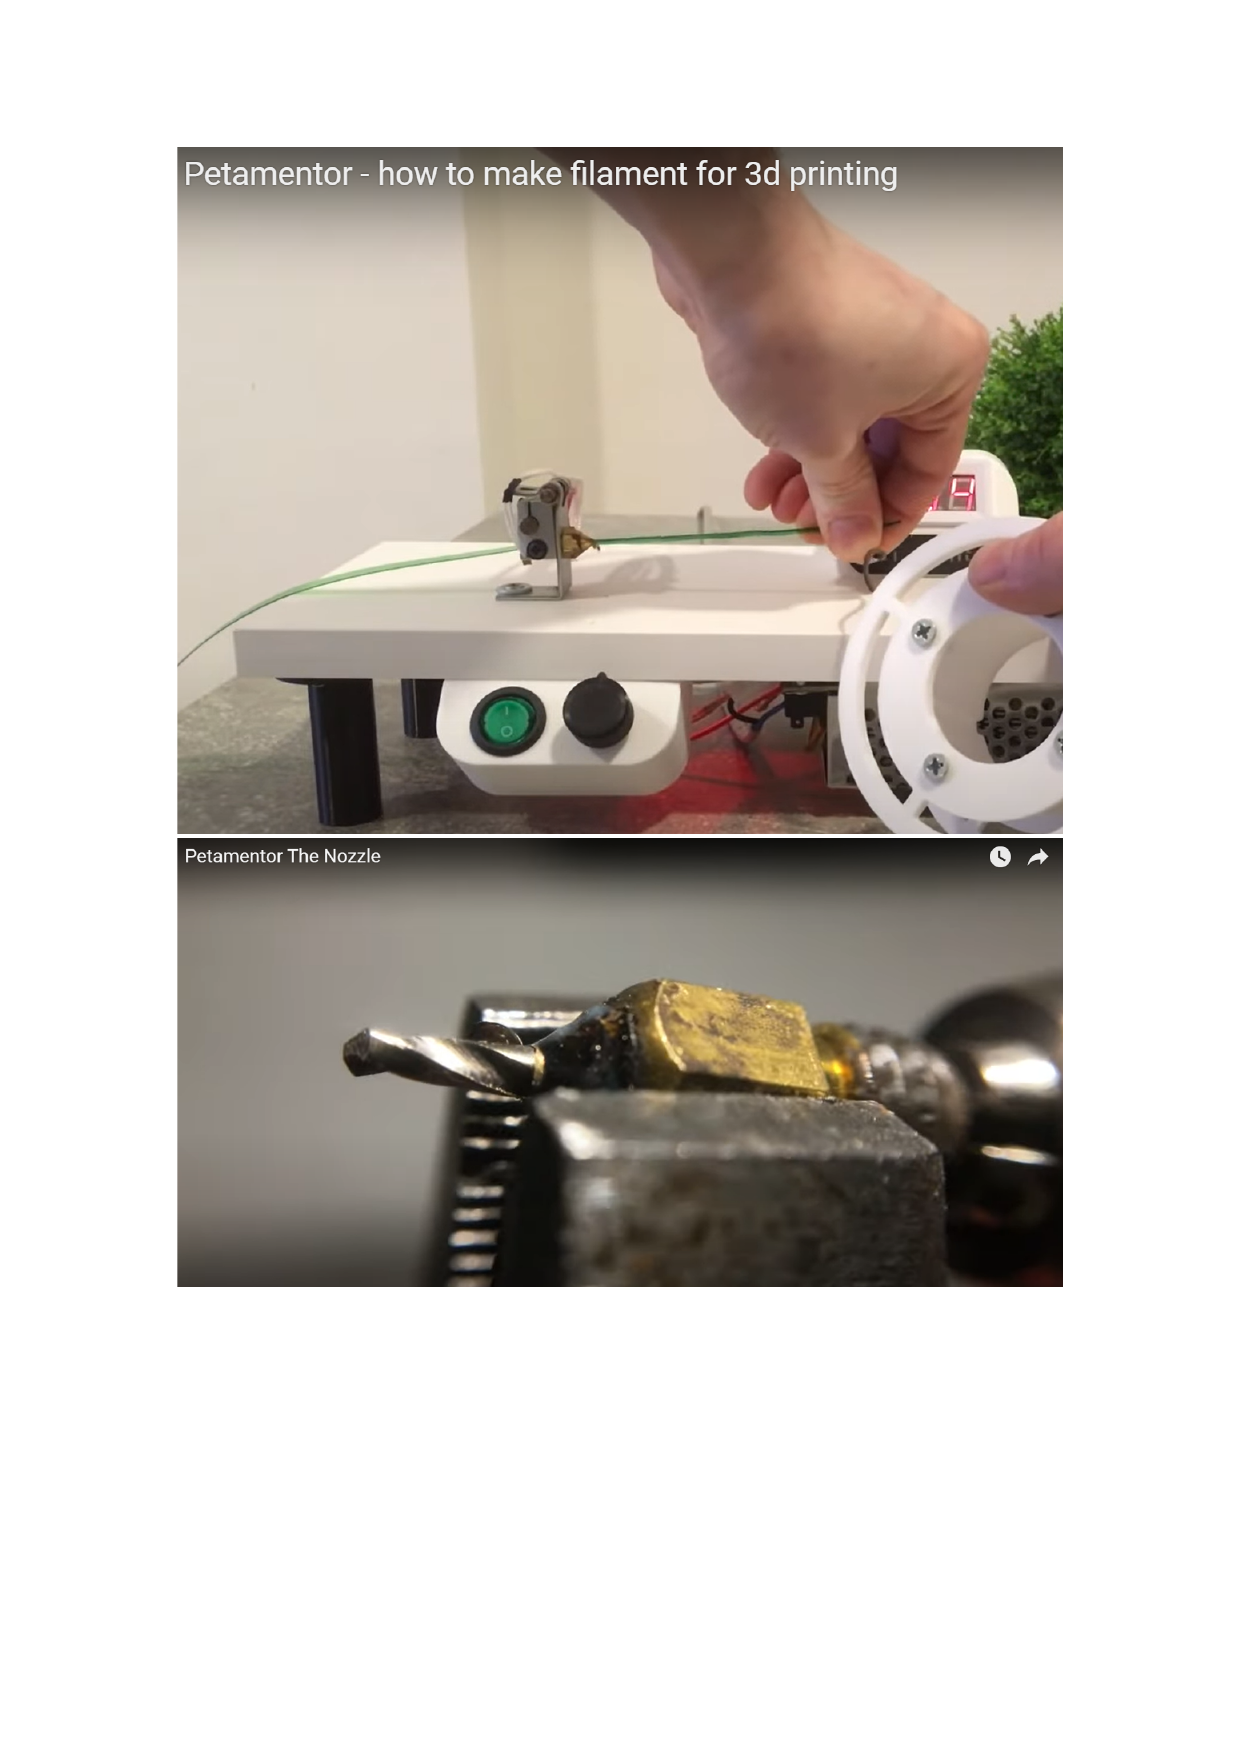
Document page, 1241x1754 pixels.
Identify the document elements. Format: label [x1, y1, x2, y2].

picture [177, 147, 1063, 834]
picture [177, 838, 1063, 1287]
